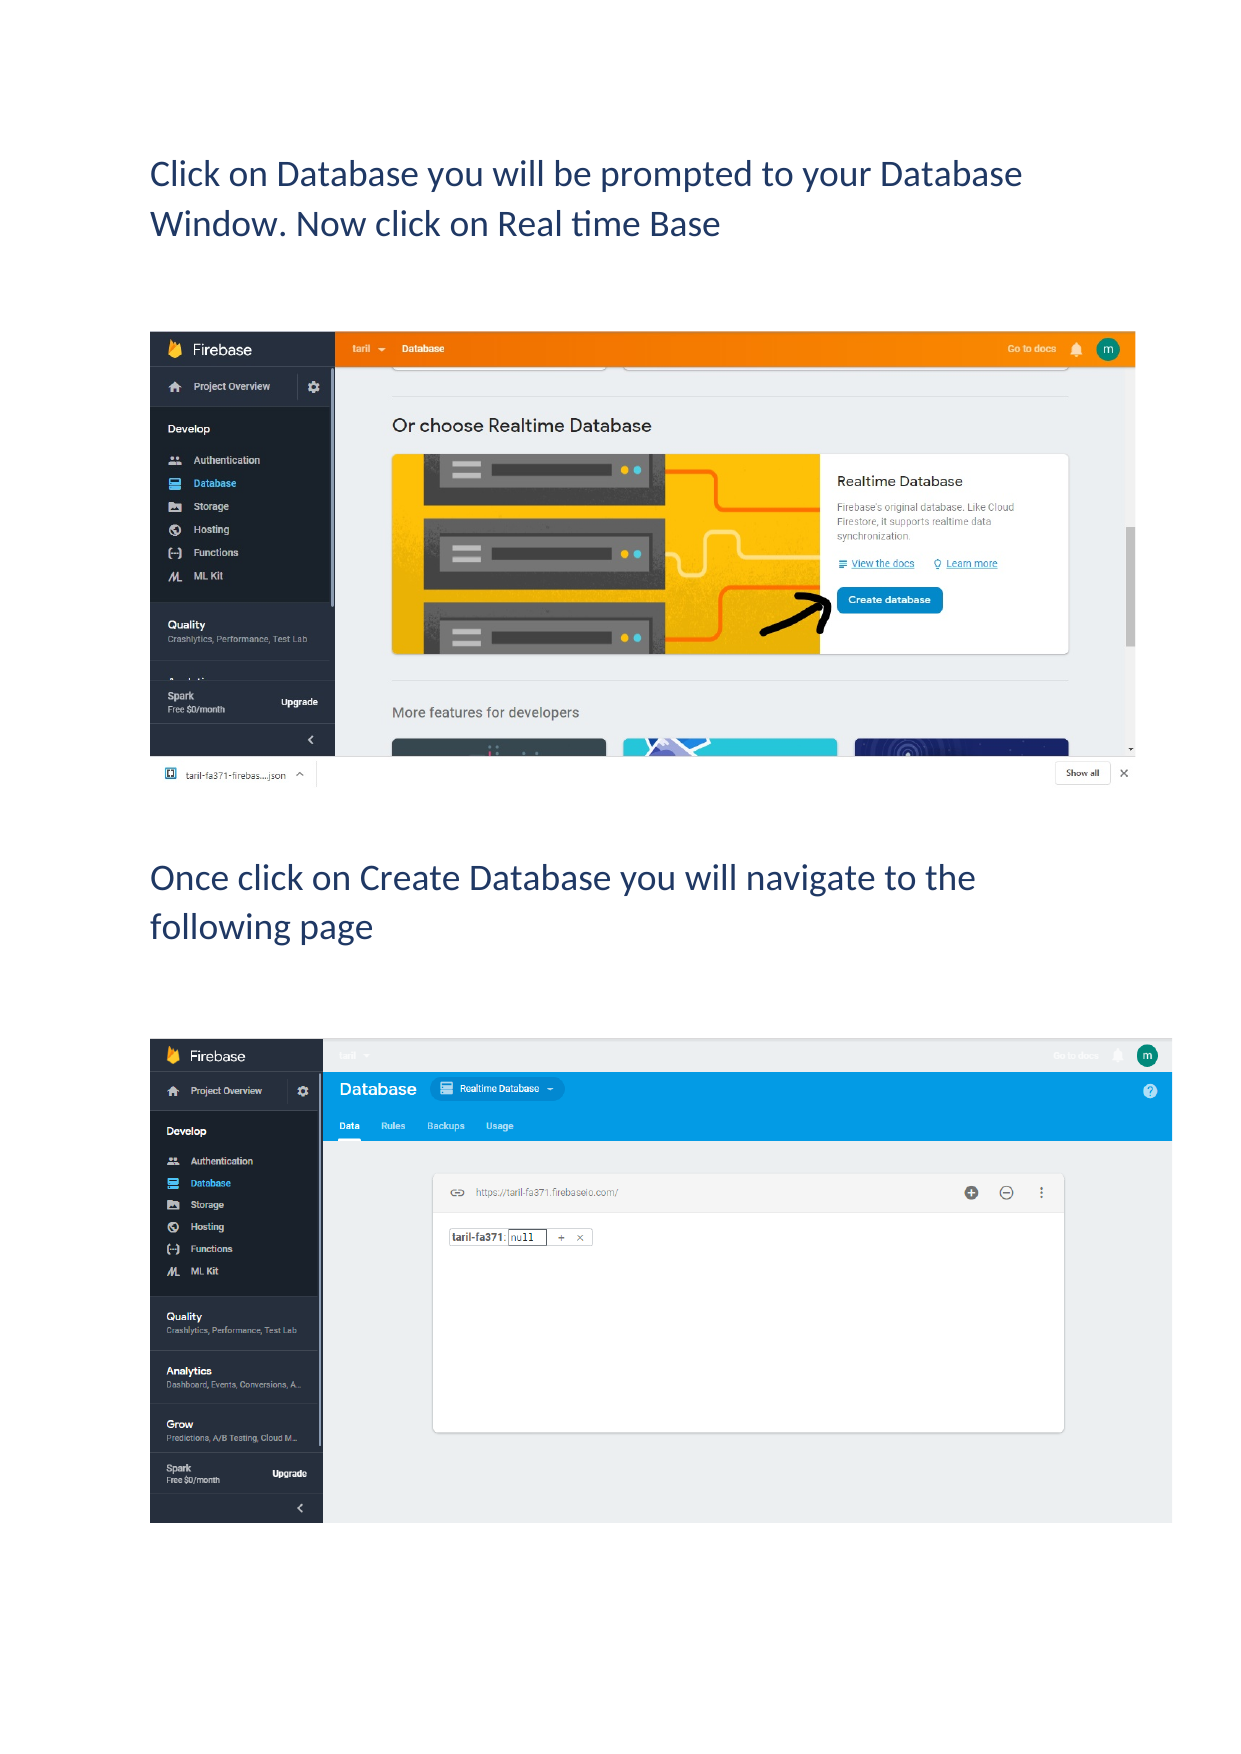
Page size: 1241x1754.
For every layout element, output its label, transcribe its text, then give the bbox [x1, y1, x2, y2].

text Click on Database you will be prompted to your Database Window. Now click on Real time Base [150, 150, 1090, 245]
picture [432, 1078, 563, 1100]
picture [150, 1035, 1173, 1523]
picture [1144, 1087, 1149, 1097]
picture [150, 331, 1136, 788]
picture [1148, 1085, 1157, 1097]
text Once click on Create Database you will navigate to the following page [150, 854, 1090, 949]
